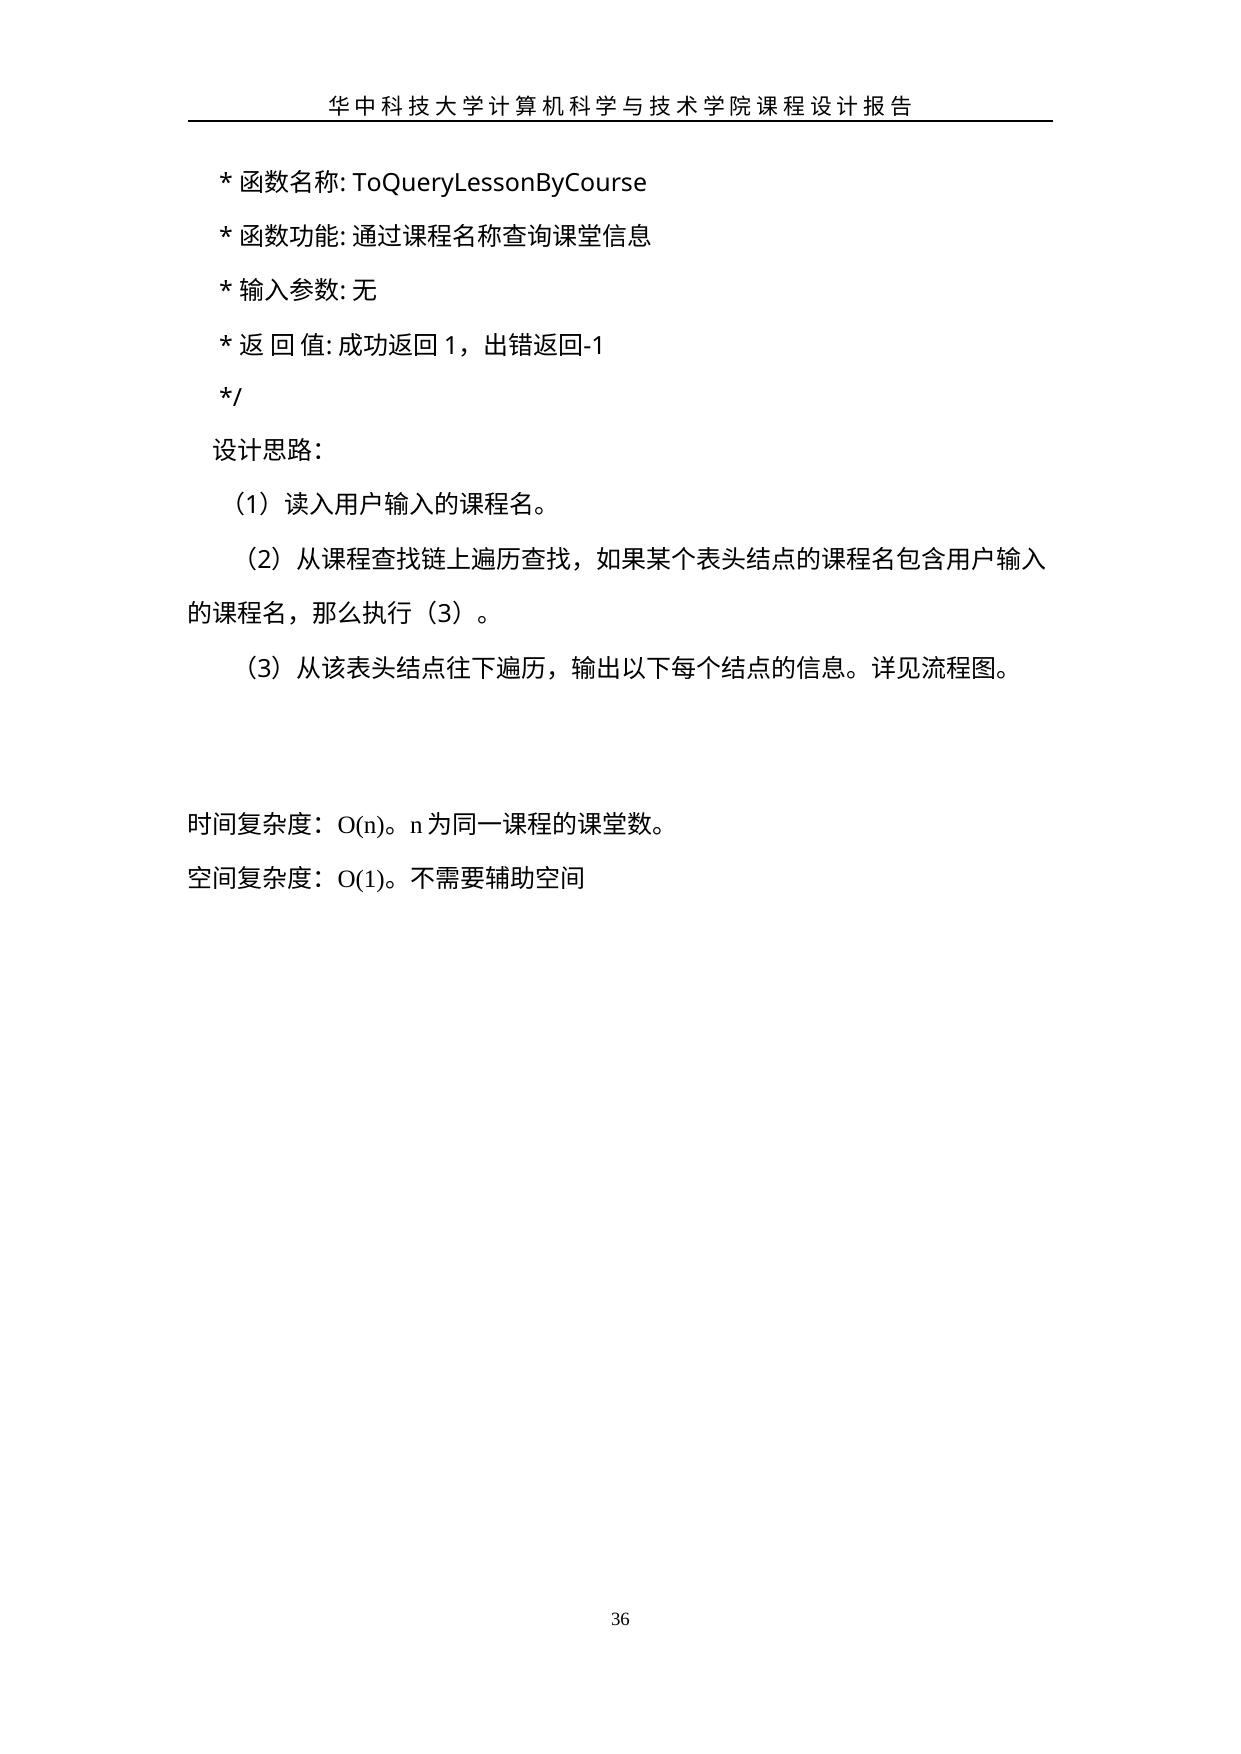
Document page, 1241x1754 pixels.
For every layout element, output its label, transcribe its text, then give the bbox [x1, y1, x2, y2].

text * 输入参数: 无 [187, 271, 1053, 307]
text 空间复杂度：O(1)。不需要辅助空间 [187, 859, 1053, 895]
text 设计思路： （1）读入用户输入的课程名。 [187, 431, 1053, 521]
text * 函数名称: ToQueryLessonByCourse [187, 162, 1053, 198]
text * 函数功能: 通过课程名称查询课堂信息 [187, 216, 1053, 253]
text （2）从课程查找链上遍历查找，如果某个表头结点的课程名包含用户输入的课程名，那么执行（3）。 [187, 539, 1053, 630]
text * 返 回 值: 成功返回1，出错返回-1 [187, 325, 1053, 361]
text */ [187, 379, 1053, 413]
text 时间复杂度：O(n)。n为同一课程的课堂数。 [187, 804, 1053, 841]
text （3）从该表头结点往下遍历，输出以下每个结点的信息。详见流程图。 [187, 648, 1053, 684]
